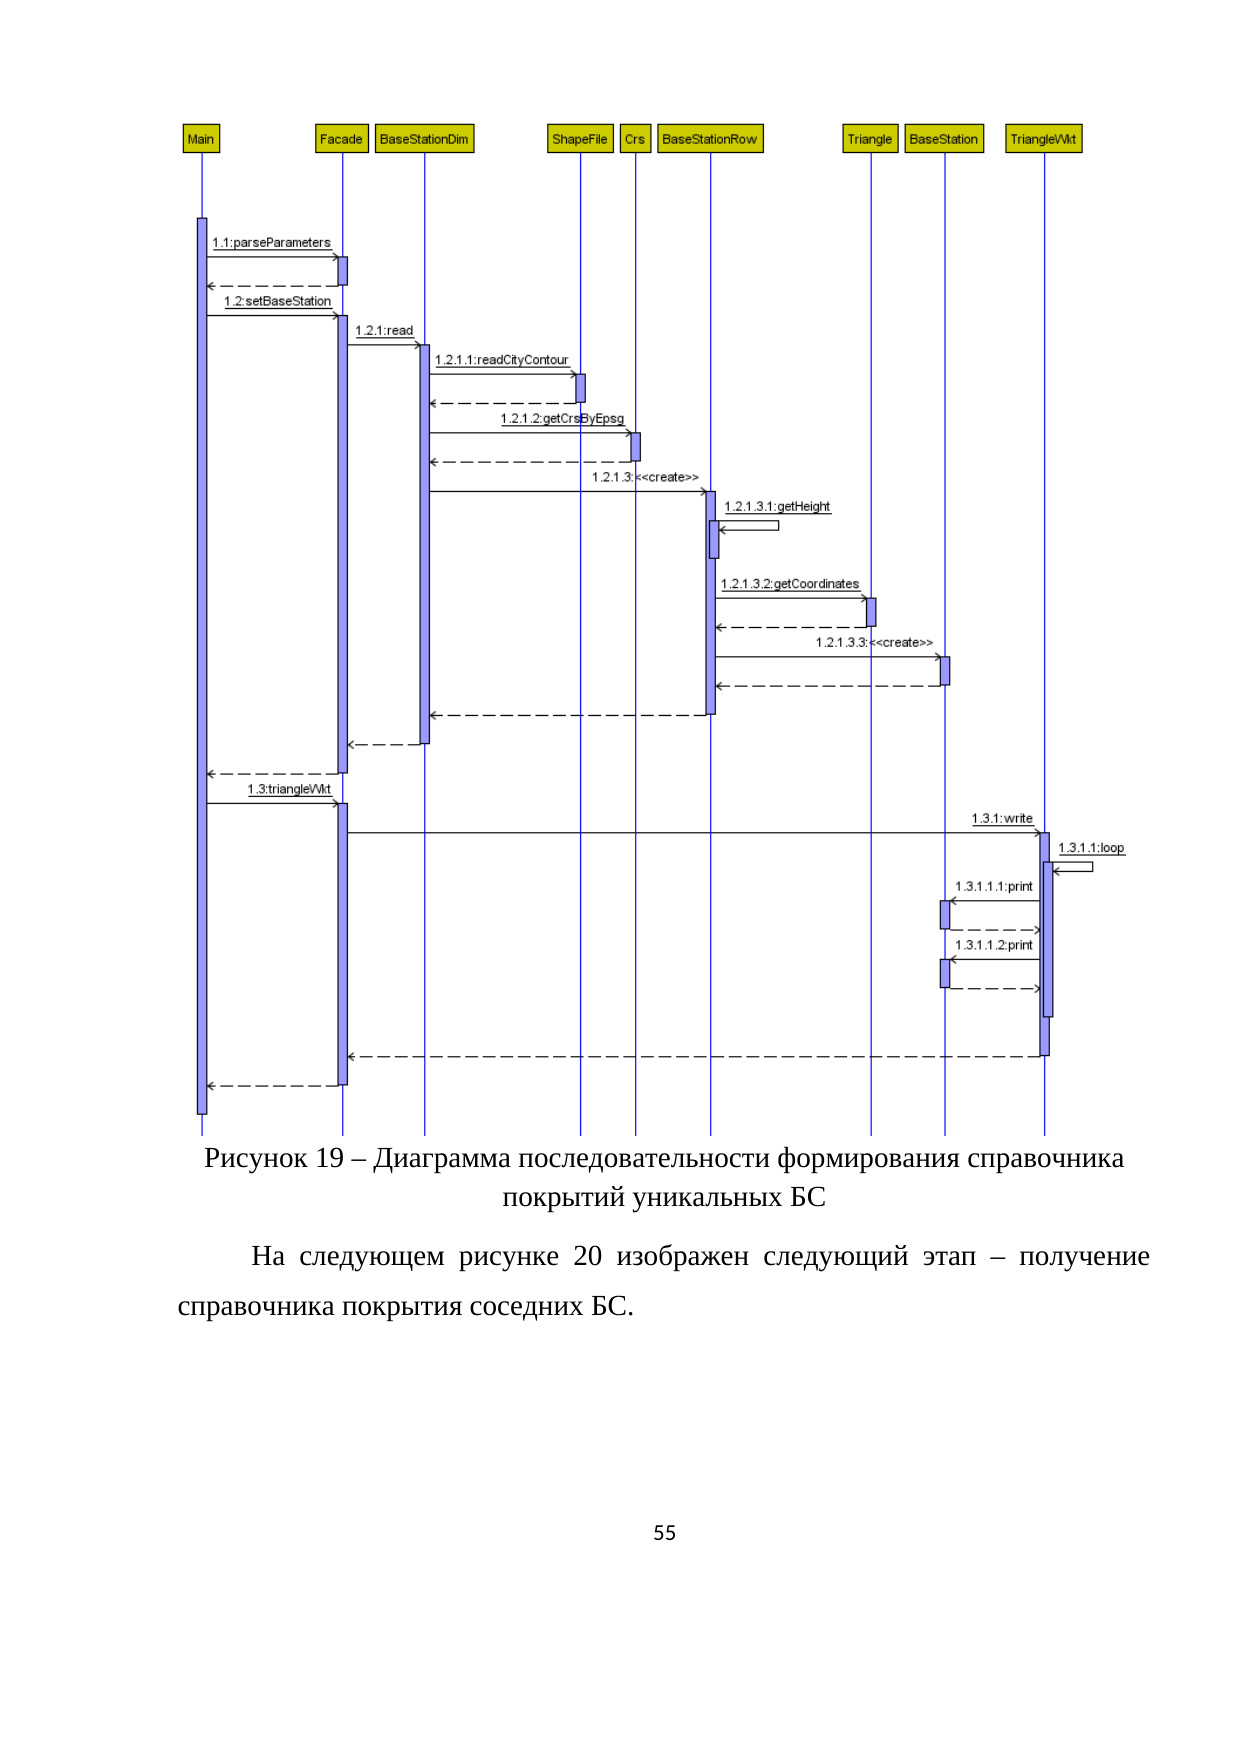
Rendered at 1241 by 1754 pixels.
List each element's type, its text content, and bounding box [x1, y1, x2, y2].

text Рисунок 19 – Диаграмма последовательности формирования справочника покрытий уникальных БС [177, 1136, 1152, 1212]
picture [177, 118, 1166, 1136]
text На следующем рисунке 20 изображен следующий этап – получение справочника покрытия соседних БС. [177, 1238, 1152, 1322]
